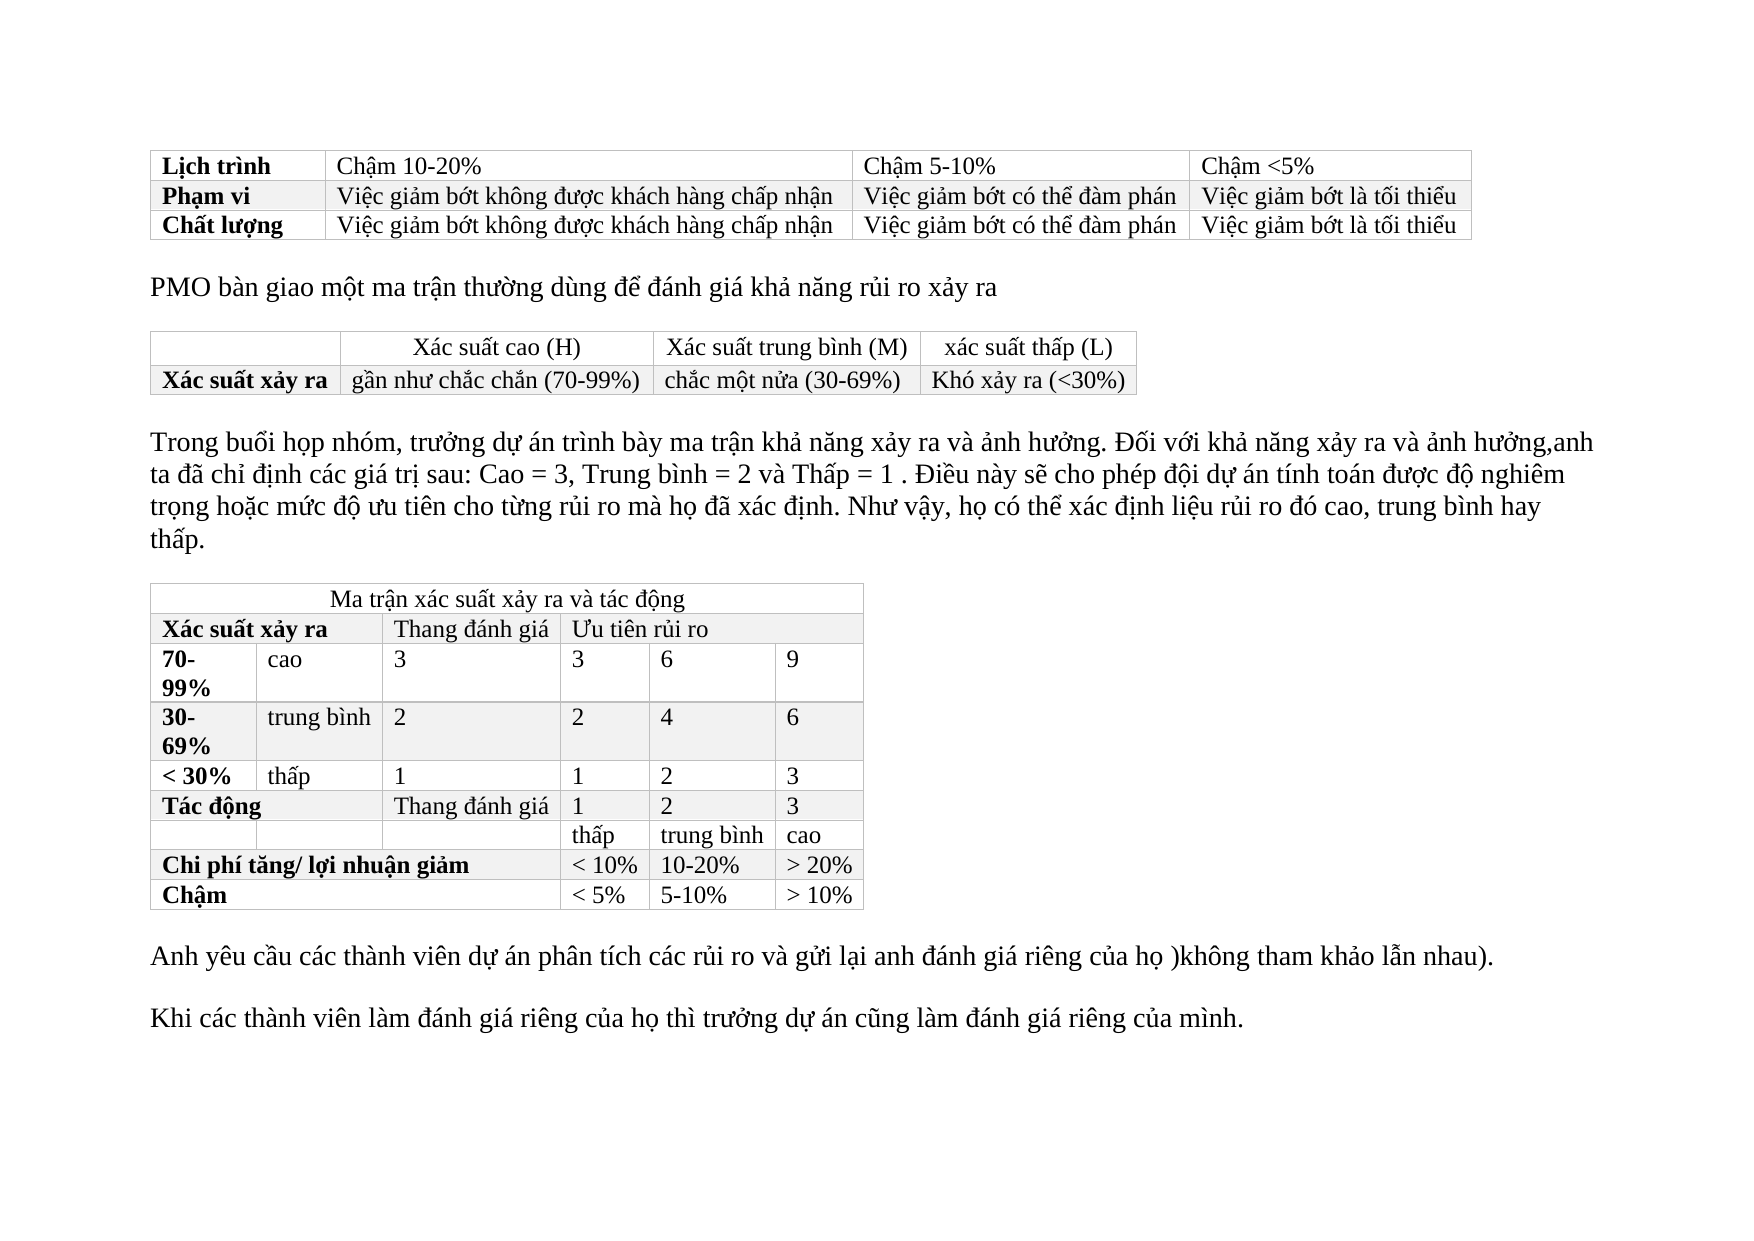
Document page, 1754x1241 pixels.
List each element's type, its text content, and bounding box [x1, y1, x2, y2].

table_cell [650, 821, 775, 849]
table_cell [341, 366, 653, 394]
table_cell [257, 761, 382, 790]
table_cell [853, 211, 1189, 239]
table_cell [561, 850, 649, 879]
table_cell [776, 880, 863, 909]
text Anh yêu cầu các thành viên dự án phân tích các rủi ro và gửi lại anh đánh giá riêng của họ )không tham khảo lẫn nhau). [150, 939, 1604, 972]
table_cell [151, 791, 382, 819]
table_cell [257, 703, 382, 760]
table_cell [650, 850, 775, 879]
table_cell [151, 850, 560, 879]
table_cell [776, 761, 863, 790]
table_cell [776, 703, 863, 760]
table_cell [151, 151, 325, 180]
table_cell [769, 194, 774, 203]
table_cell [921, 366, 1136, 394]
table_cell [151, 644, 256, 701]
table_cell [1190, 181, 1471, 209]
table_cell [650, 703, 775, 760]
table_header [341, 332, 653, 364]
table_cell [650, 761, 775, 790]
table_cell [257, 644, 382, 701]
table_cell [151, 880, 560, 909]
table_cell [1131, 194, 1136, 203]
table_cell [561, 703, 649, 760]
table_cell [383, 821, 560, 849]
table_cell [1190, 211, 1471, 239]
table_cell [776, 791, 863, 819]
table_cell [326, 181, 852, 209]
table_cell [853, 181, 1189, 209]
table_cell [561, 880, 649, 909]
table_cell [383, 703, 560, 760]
text Khi các thành viên làm đánh giá riêng của họ thì trưởng dự án cũng làm đánh giá riêng của mình. [150, 1001, 1604, 1033]
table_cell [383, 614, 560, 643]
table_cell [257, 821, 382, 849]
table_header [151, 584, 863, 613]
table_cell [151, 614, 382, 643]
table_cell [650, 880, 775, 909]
text Trong buổi họp nhóm, trưởng dự án trình bày ma trận khả năng xảy ra và ảnh hưởng. Đối với khả năng xảy ra và ảnh hưởng,anh ta đã chỉ định các giá trị sau: Cao = 3, Trung bình = 2 và Thấp = 1 . Điều này sẽ cho phép đội dự án tính toán được độ nghiêm trọng hoặc mức độ ưu tiên cho từng rủi ro mà họ đã xác định. Như vậy, họ có thể xác định liệu rủi ro đó cao, trung bình hay thấp. [150, 424, 1604, 554]
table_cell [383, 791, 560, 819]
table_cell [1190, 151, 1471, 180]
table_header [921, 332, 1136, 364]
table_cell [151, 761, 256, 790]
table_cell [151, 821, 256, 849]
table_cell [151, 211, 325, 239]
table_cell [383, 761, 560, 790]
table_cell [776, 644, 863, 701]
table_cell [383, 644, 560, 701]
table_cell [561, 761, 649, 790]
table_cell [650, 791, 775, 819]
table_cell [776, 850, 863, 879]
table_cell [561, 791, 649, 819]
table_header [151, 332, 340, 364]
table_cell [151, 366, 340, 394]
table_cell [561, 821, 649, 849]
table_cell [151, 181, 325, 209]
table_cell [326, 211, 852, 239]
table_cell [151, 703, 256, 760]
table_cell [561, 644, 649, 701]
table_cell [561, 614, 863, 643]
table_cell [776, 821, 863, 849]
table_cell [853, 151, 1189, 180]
text PMO bàn giao một ma trận thường dùng để đánh giá khả năng rủi ro xảy ra [150, 269, 1604, 302]
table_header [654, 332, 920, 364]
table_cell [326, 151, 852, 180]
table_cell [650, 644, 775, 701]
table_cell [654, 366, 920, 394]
